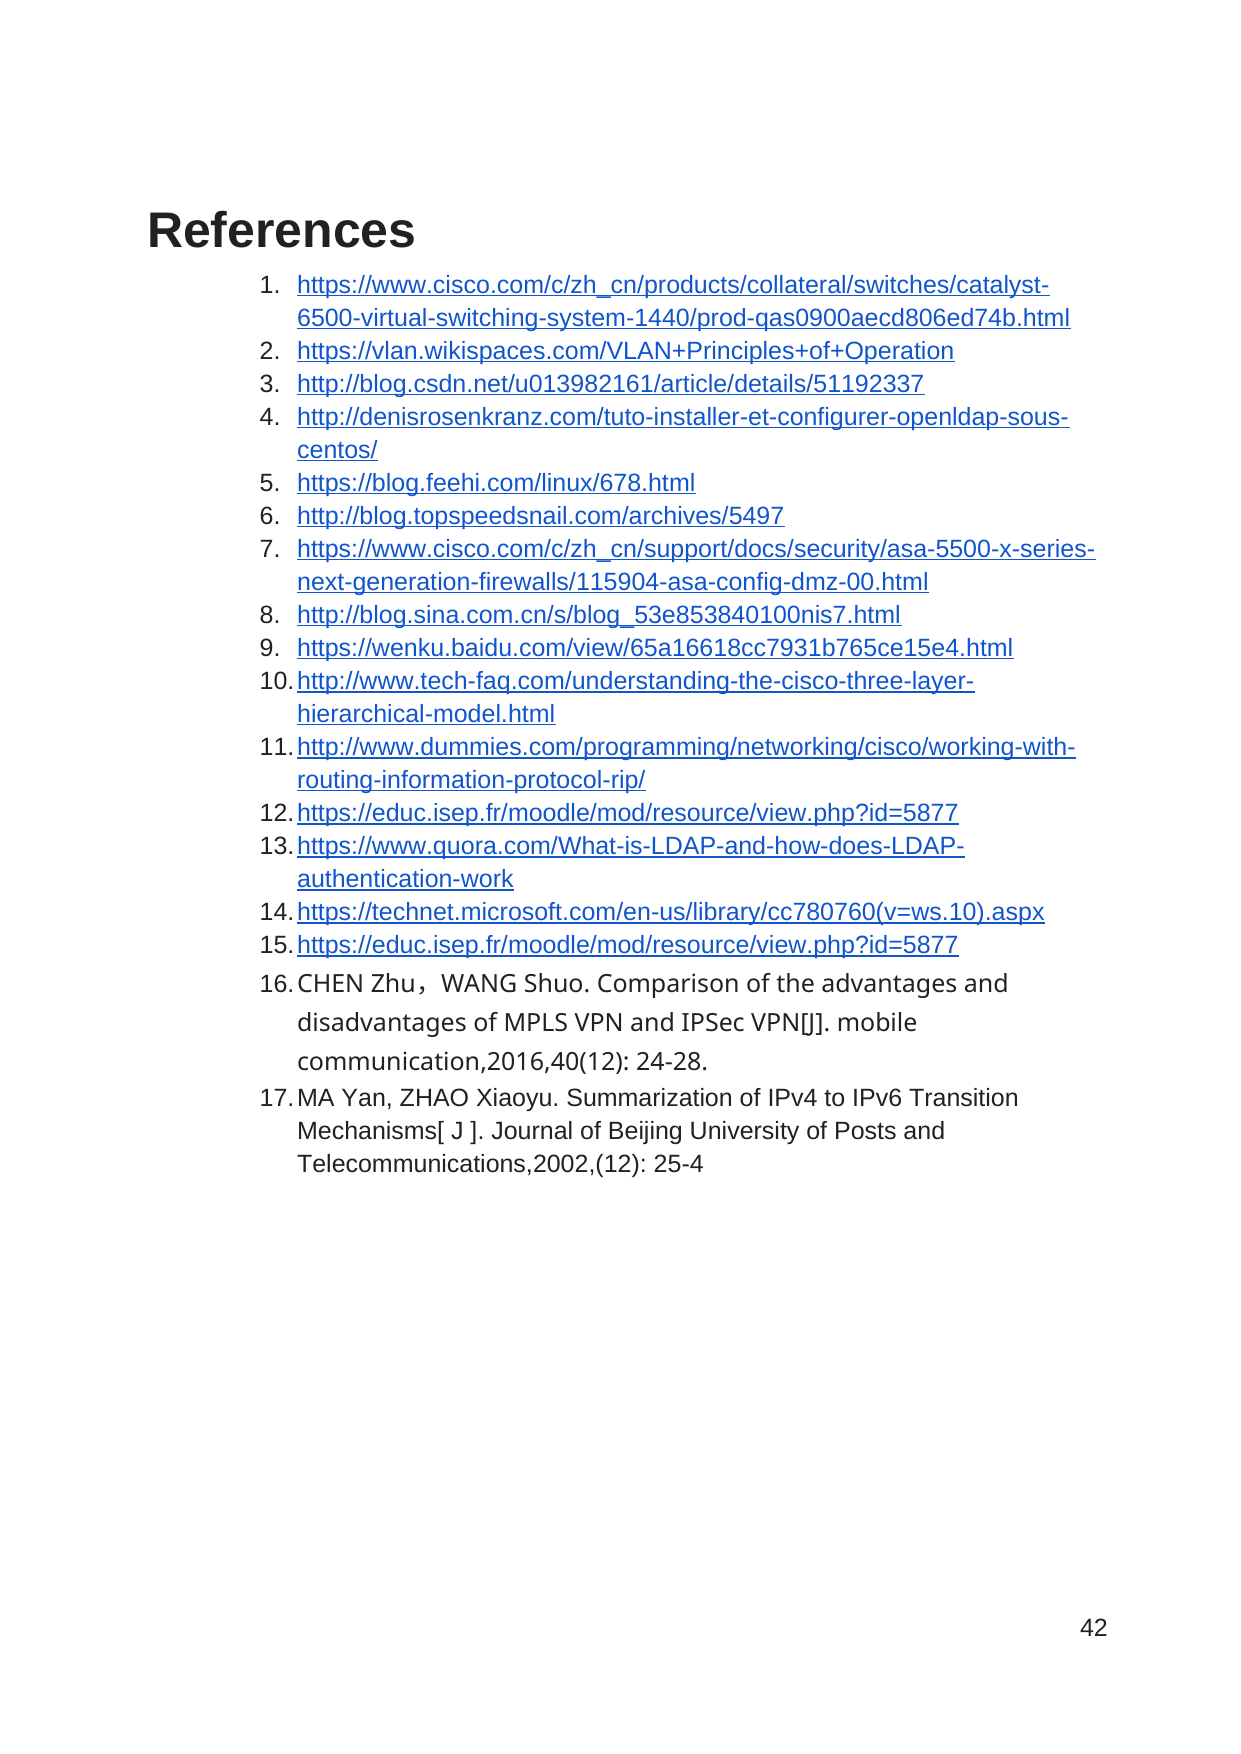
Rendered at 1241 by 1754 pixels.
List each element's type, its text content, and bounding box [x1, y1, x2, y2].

list https://www.cisco.com/c/zh_cn/support/docs/security/asa-5500-x-series-next-generation-firewalls/115904-asa-config-dmz-00.html [259, 534, 1107, 596]
list https://educ.isep.fr/moodle/mod/resource/view.php?id=5877 [259, 798, 1107, 827]
list https://www.quora.com/What-is-LDAP-and-how-does-LDAP-authentication-work [259, 831, 1107, 893]
list MA Yan, ZHAO Xiaoyu. Summarization of IPv4 to IPv6 Transition Mechanisms[ J ]. Journal of Beijing University of Posts and Telecommunications,2002,(12): 25-4 [259, 1083, 1107, 1178]
list https://www.cisco.com/c/zh_cn/products/collateral/switches/catalyst-6500-virtual-switching-system-1440/prod-qas0900aecd806ed74b.html [259, 270, 1107, 332]
list http://blog.topspeedsnail.com/archives/5497 [259, 501, 1107, 530]
subtitle References [147, 200, 1107, 257]
list CHEN Zhu，WANG Shuo. Comparison of the advantages and disadvantages of MPLS VPN and IPSec VPN[J]. mobile communication,2016,40(12): 24-28. [259, 963, 1107, 1078]
list https://technet.microsoft.com/en-us/library/cc780760(v=ws.10).aspx [259, 897, 1107, 926]
list http://denisrosenkranz.com/tuto-installer-et-configurer-openldap-sous-centos/ [259, 402, 1107, 464]
list https://wenku.baidu.com/view/65a16618cc7931b765ce15e4.html [259, 633, 1107, 662]
list https://educ.isep.fr/moodle/mod/resource/view.php?id=5877 [259, 930, 1107, 959]
list http://www.dummies.com/programming/networking/cisco/working-with-routing-information-protocol-rip/ [259, 732, 1107, 794]
list http://blog.csdn.net/u013982161/article/details/51192337 [259, 369, 1107, 398]
list https://vlan.wikispaces.com/VLAN+Principles+of+Operation [259, 336, 1107, 365]
list https://blog.feehi.com/linux/678.html [259, 468, 1107, 497]
list http://www.tech-faq.com/understanding-the-cisco-three-layer-hierarchical-model.html [259, 666, 1107, 728]
list http://blog.sina.com.cn/s/blog_53e853840100nis7.html [259, 600, 1107, 629]
